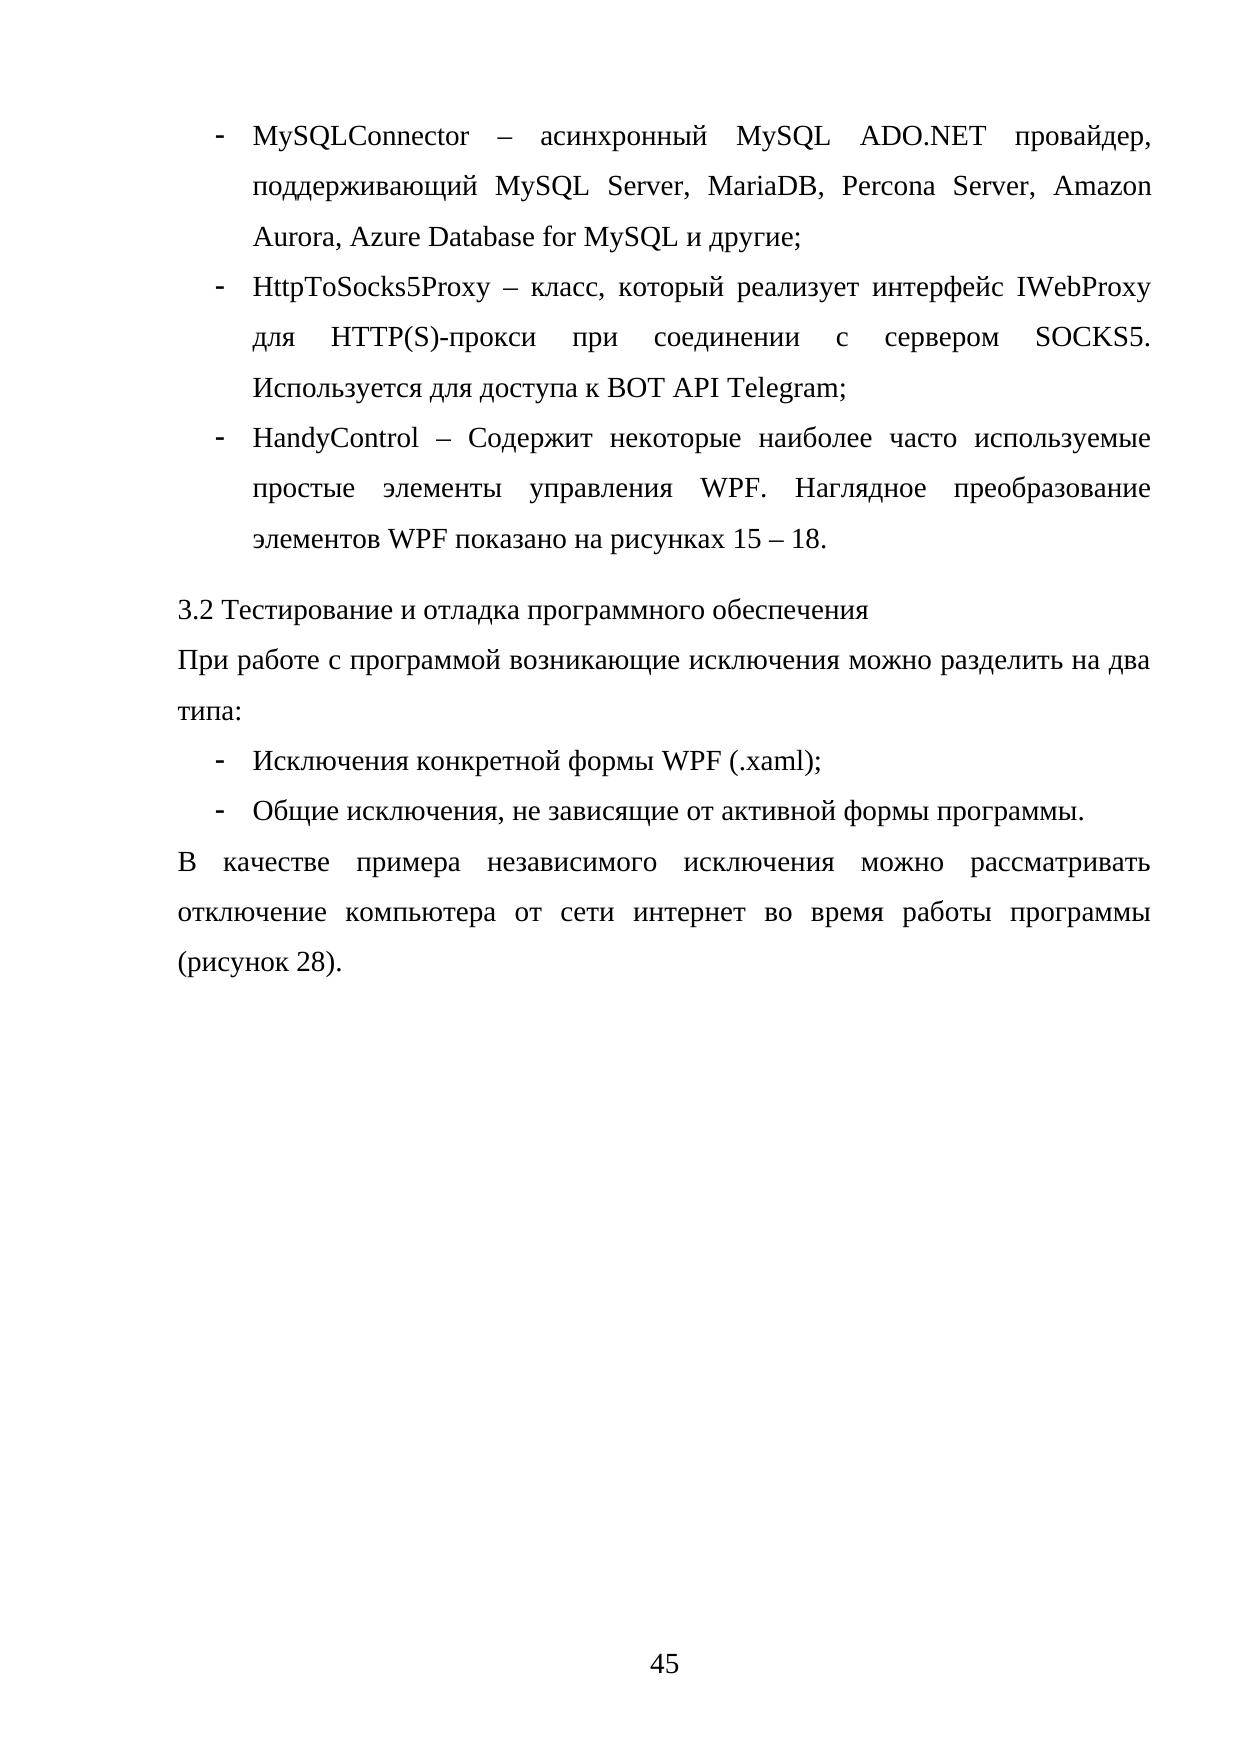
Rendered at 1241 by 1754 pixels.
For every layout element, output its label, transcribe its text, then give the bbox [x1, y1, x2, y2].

list Исключения конкретной формы WPF (.xaml); [215, 743, 1152, 777]
list Общие исключения, не зависящие от активной формы программы. [215, 793, 1152, 827]
list HttpToSocks5Proxy – класс, который реализует интерфейс IWebProxy для HTTP(S)-прокси при соединении с сервером SOCKS5. Используется для доступа к BOT API Telegram; [215, 269, 1152, 403]
list HandyControl – Содержит некоторые наиболее часто используемые простые элементы управления WPF. Наглядное преобразование элементов WPF показано на рисунках 15 – 18. [215, 420, 1152, 554]
list MySQLConnector – асинхронный MySQL ADO.NET провайдер, поддерживающий MySQL Server, MariaDB, Percona Server, Amazon Aurora, Azure Database for MySQL и другие; [215, 118, 1152, 252]
subtitle 3.2 Тестирование и отладка программного обеспечения [177, 592, 1152, 626]
text При работе с программой возникающие исключения можно разделить на два типа: [177, 642, 1152, 726]
text В качестве примера независимого исключения можно рассматривать отключение компьютера от сети интернет во время работы программы (рисунок 28). [177, 844, 1152, 978]
